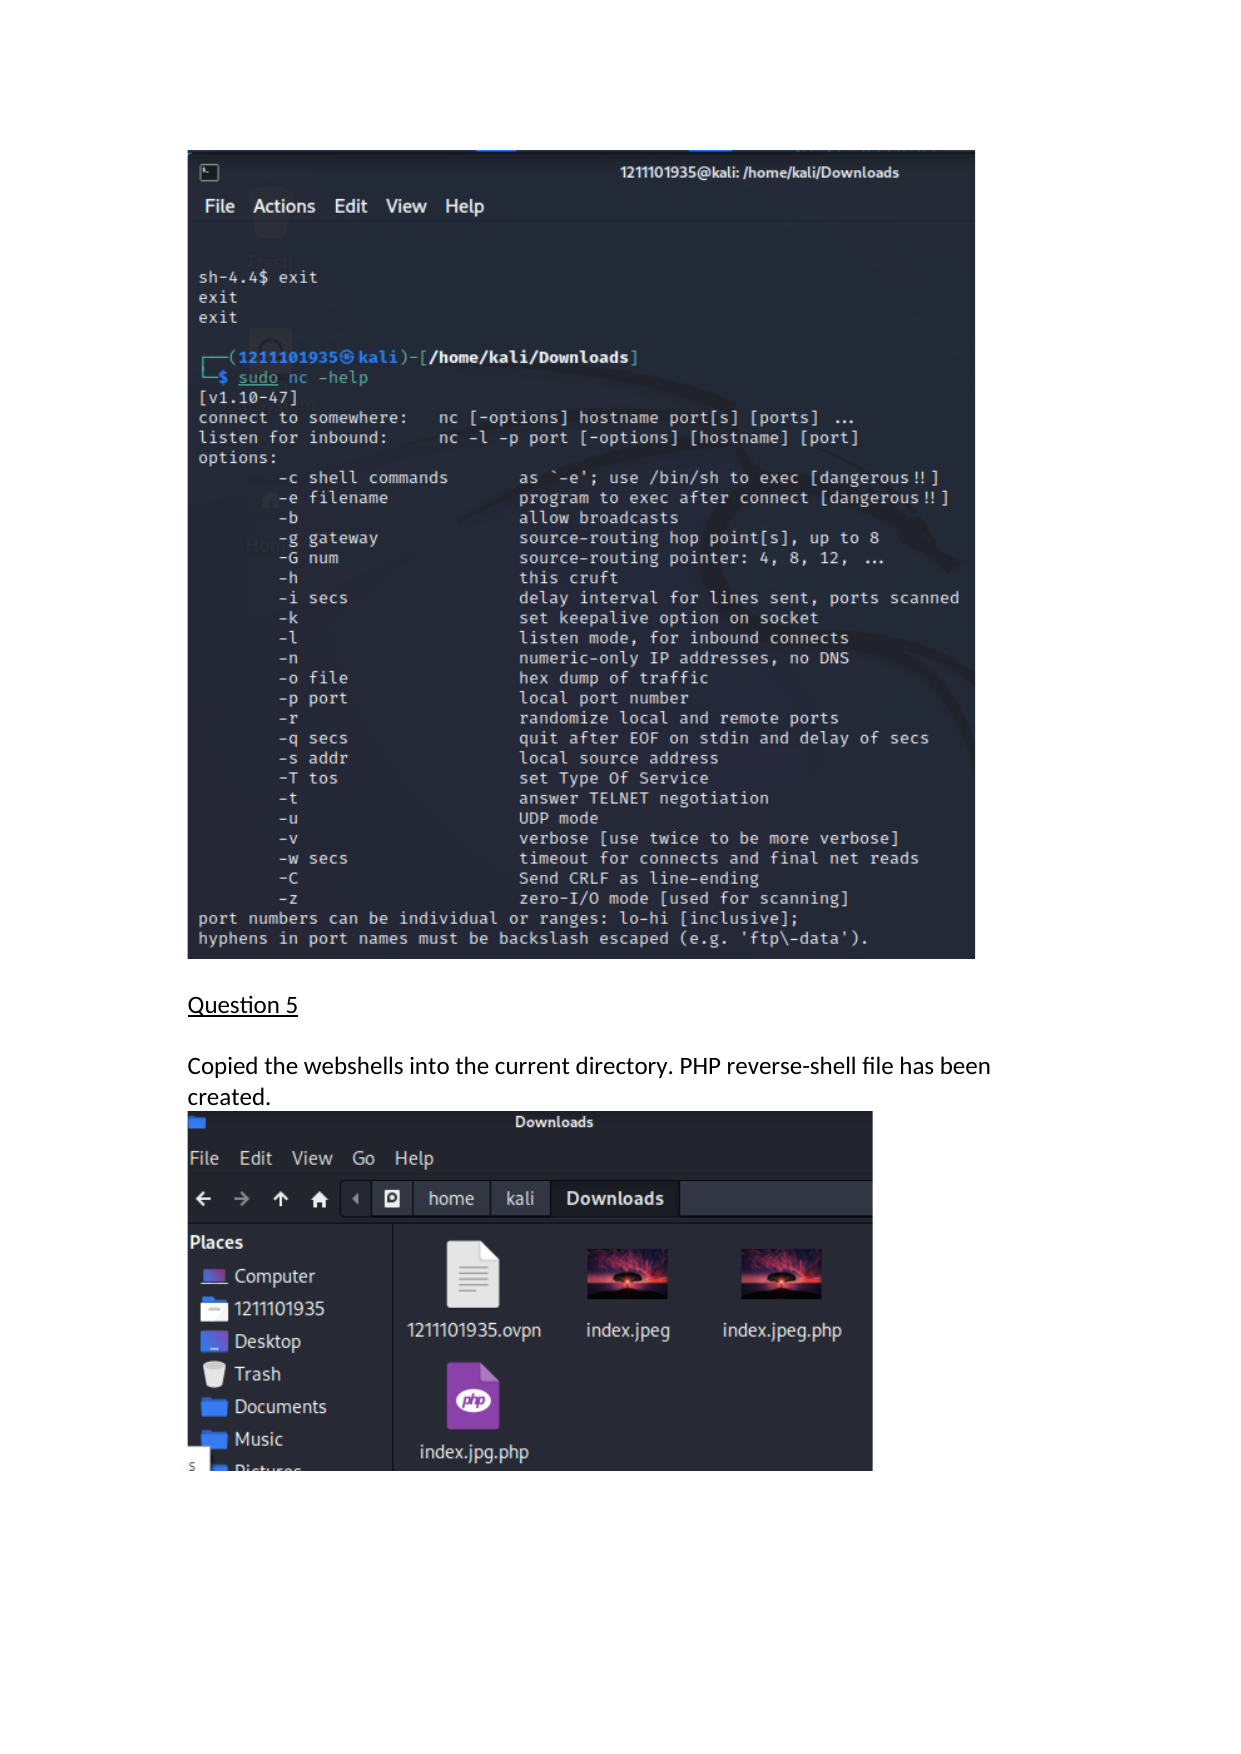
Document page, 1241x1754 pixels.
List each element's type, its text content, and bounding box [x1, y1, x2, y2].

picture [187, 1111, 873, 1471]
text Question 5 [187, 989, 1053, 1020]
text Copied the webshells into the current directory. PHP reverse-shell file has been created. [187, 1050, 1053, 1111]
picture [187, 150, 976, 959]
